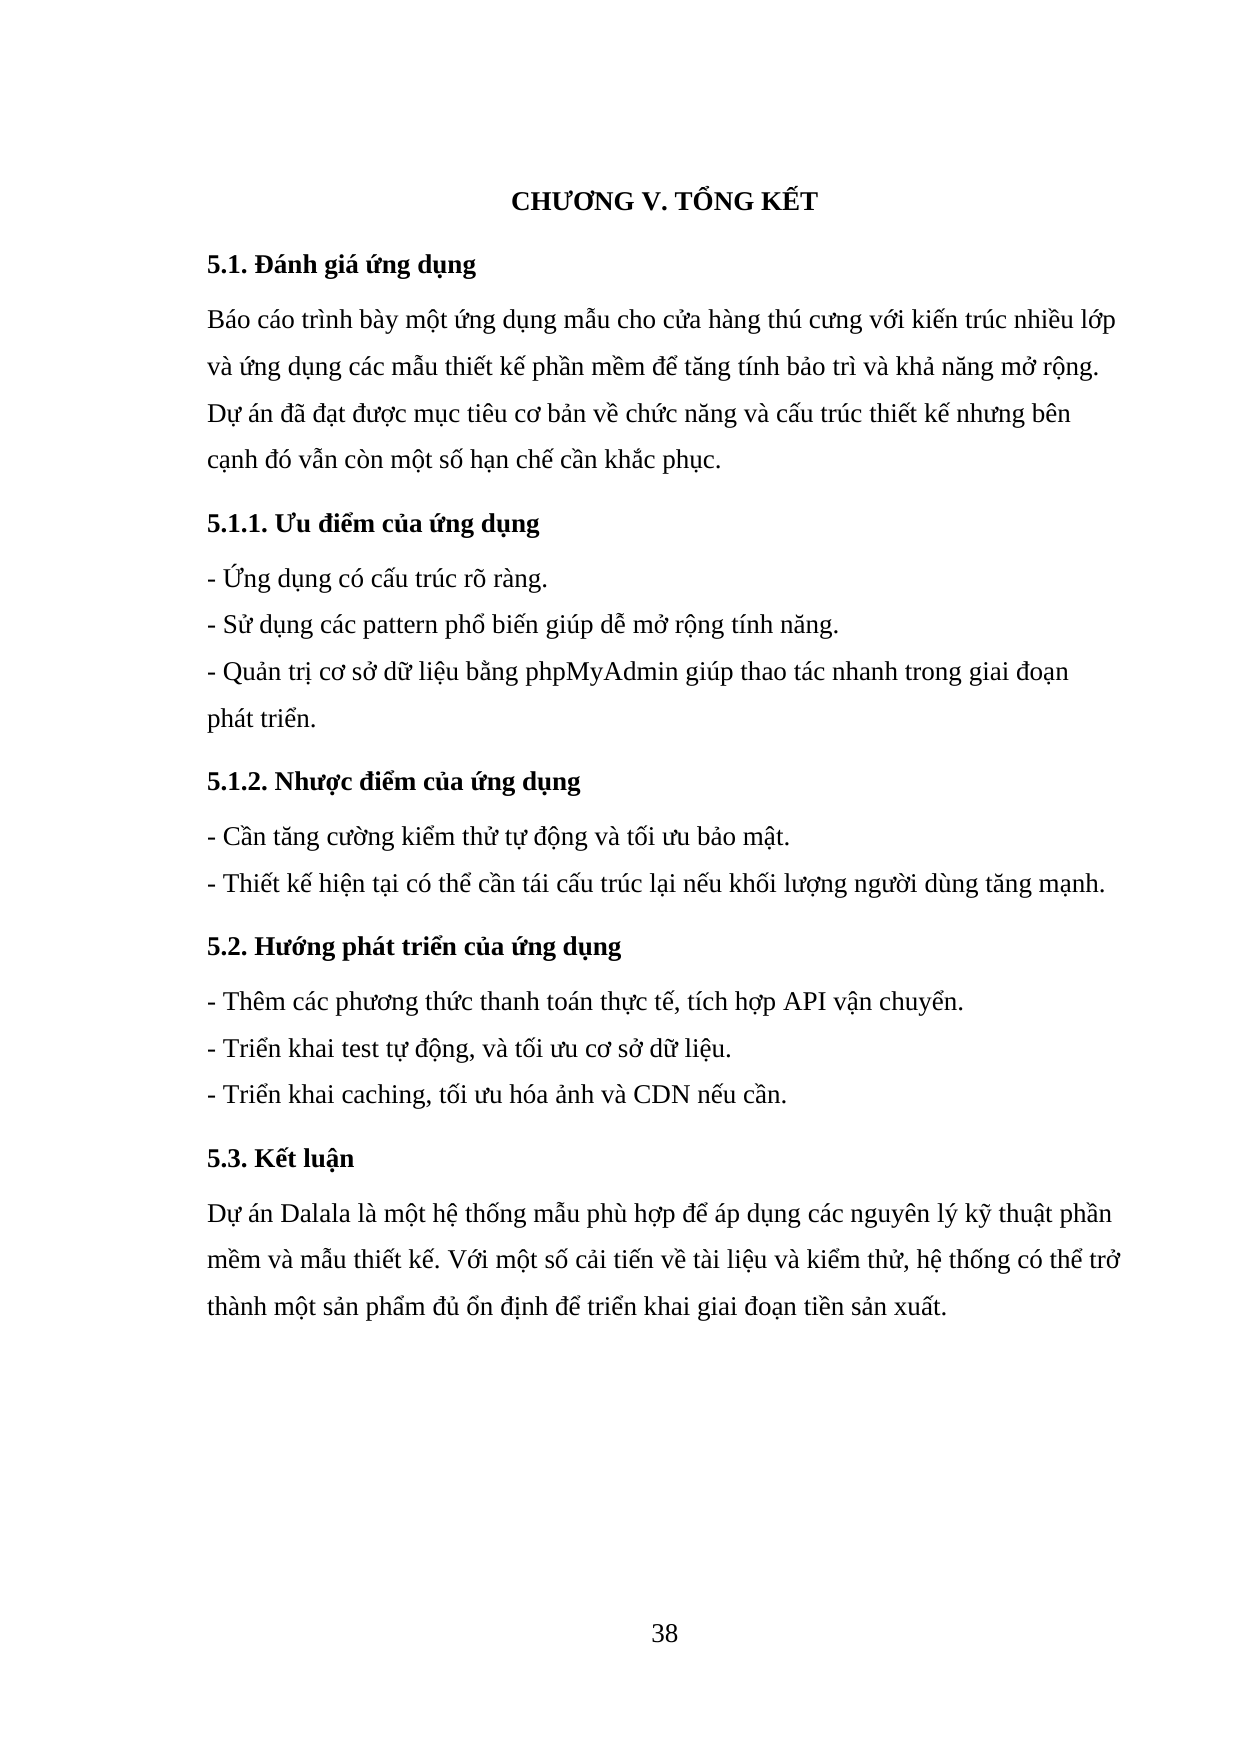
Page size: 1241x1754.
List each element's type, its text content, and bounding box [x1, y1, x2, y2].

subtitle 5.1.2. Nhược điểm của ứng dụng [207, 765, 1122, 796]
text - Sử dụng các pattern phổ biến giúp dễ mở rộng tính năng. [207, 608, 1122, 640]
text - Triển khai caching, tối ưu hóa ảnh và CDN nếu cần. [207, 1078, 1122, 1110]
subtitle 5.3. Kết luận [207, 1142, 1122, 1173]
text - Triển khai test tự động, và tối ưu cơ sở dữ liệu. [207, 1032, 1122, 1063]
text - Cần tăng cường kiểm thử tự động và tối ưu bảo mật. [207, 820, 1122, 851]
text Báo cáo trình bày một ứng dụng mẫu cho cửa hàng thú cưng với kiến trúc nhiều lớp và ứng dụng các mẫu thiết kế phần mềm để tăng tính bảo trì và khả năng mở rộng. Dự án đã đạt được mục tiêu cơ bản về chức năng và cấu trúc thiết kế nhưng bên cạnh đó vẫn còn một số hạn chế cần khắc phục. [207, 303, 1122, 475]
subtitle 5.1.1. Ưu điểm của ứng dụng [207, 507, 1122, 538]
text - Thiết kế hiện tại có thể cần tái cấu trúc lại nếu khối lượng người dùng tăng mạnh. [207, 867, 1122, 898]
subtitle 5.1. Đánh giá ứng dụng [207, 248, 1122, 280]
text Dự án Dalala là một hệ thống mẫu phù hợp để áp dụng các nguyên lý kỹ thuật phần mềm và mẫu thiết kế. Với một số cải tiến về tài liệu và kiểm thử, hệ thống có thể trở thành một sản phẩm đủ ổn định để triển khai giai đoạn tiền sản xuất. [207, 1197, 1122, 1321]
subtitle CHƯƠNG V. TỔNG KẾT [207, 185, 1122, 216]
text - Thêm các phương thức thanh toán thực tế, tích hợp API vận chuyển. [207, 985, 1122, 1016]
text - Quản trị cơ sở dữ liệu bằng phpMyAdmin giúp thao tác nhanh trong giai đoạn phát triển. [207, 655, 1122, 733]
text - Ứng dụng có cấu trúc rõ ràng. [207, 562, 1122, 593]
subtitle 5.2. Hướng phát triển của ứng dụng [207, 930, 1122, 961]
